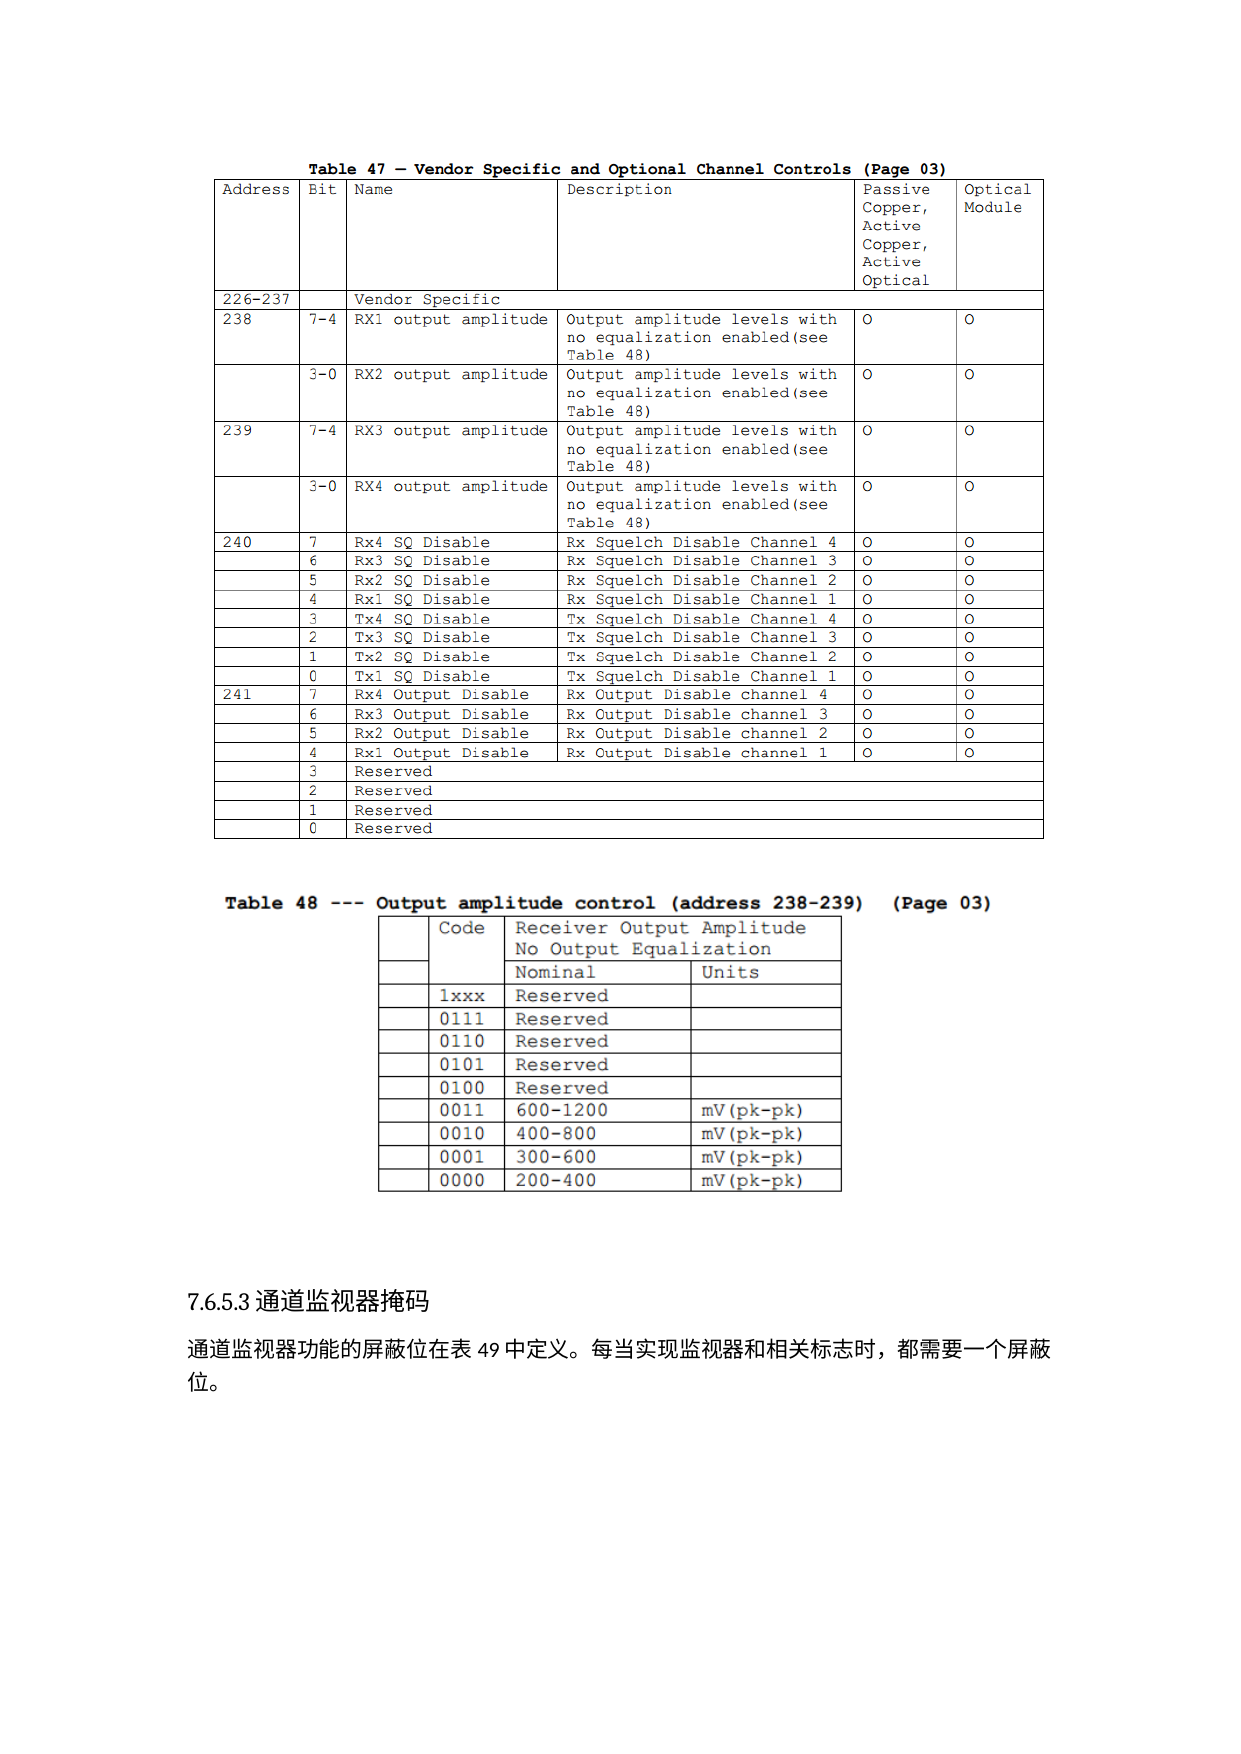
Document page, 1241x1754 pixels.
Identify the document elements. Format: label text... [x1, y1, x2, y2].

text 通道监视器功能的屏蔽位在表49中定义。每当实现监视器和相关标志时，都需要一个屏蔽位。 [187, 1332, 1053, 1397]
picture [187, 162, 1053, 855]
text 7.6.5.3通道监视器掩码 [187, 1267, 1053, 1332]
picture [187, 877, 1053, 1241]
